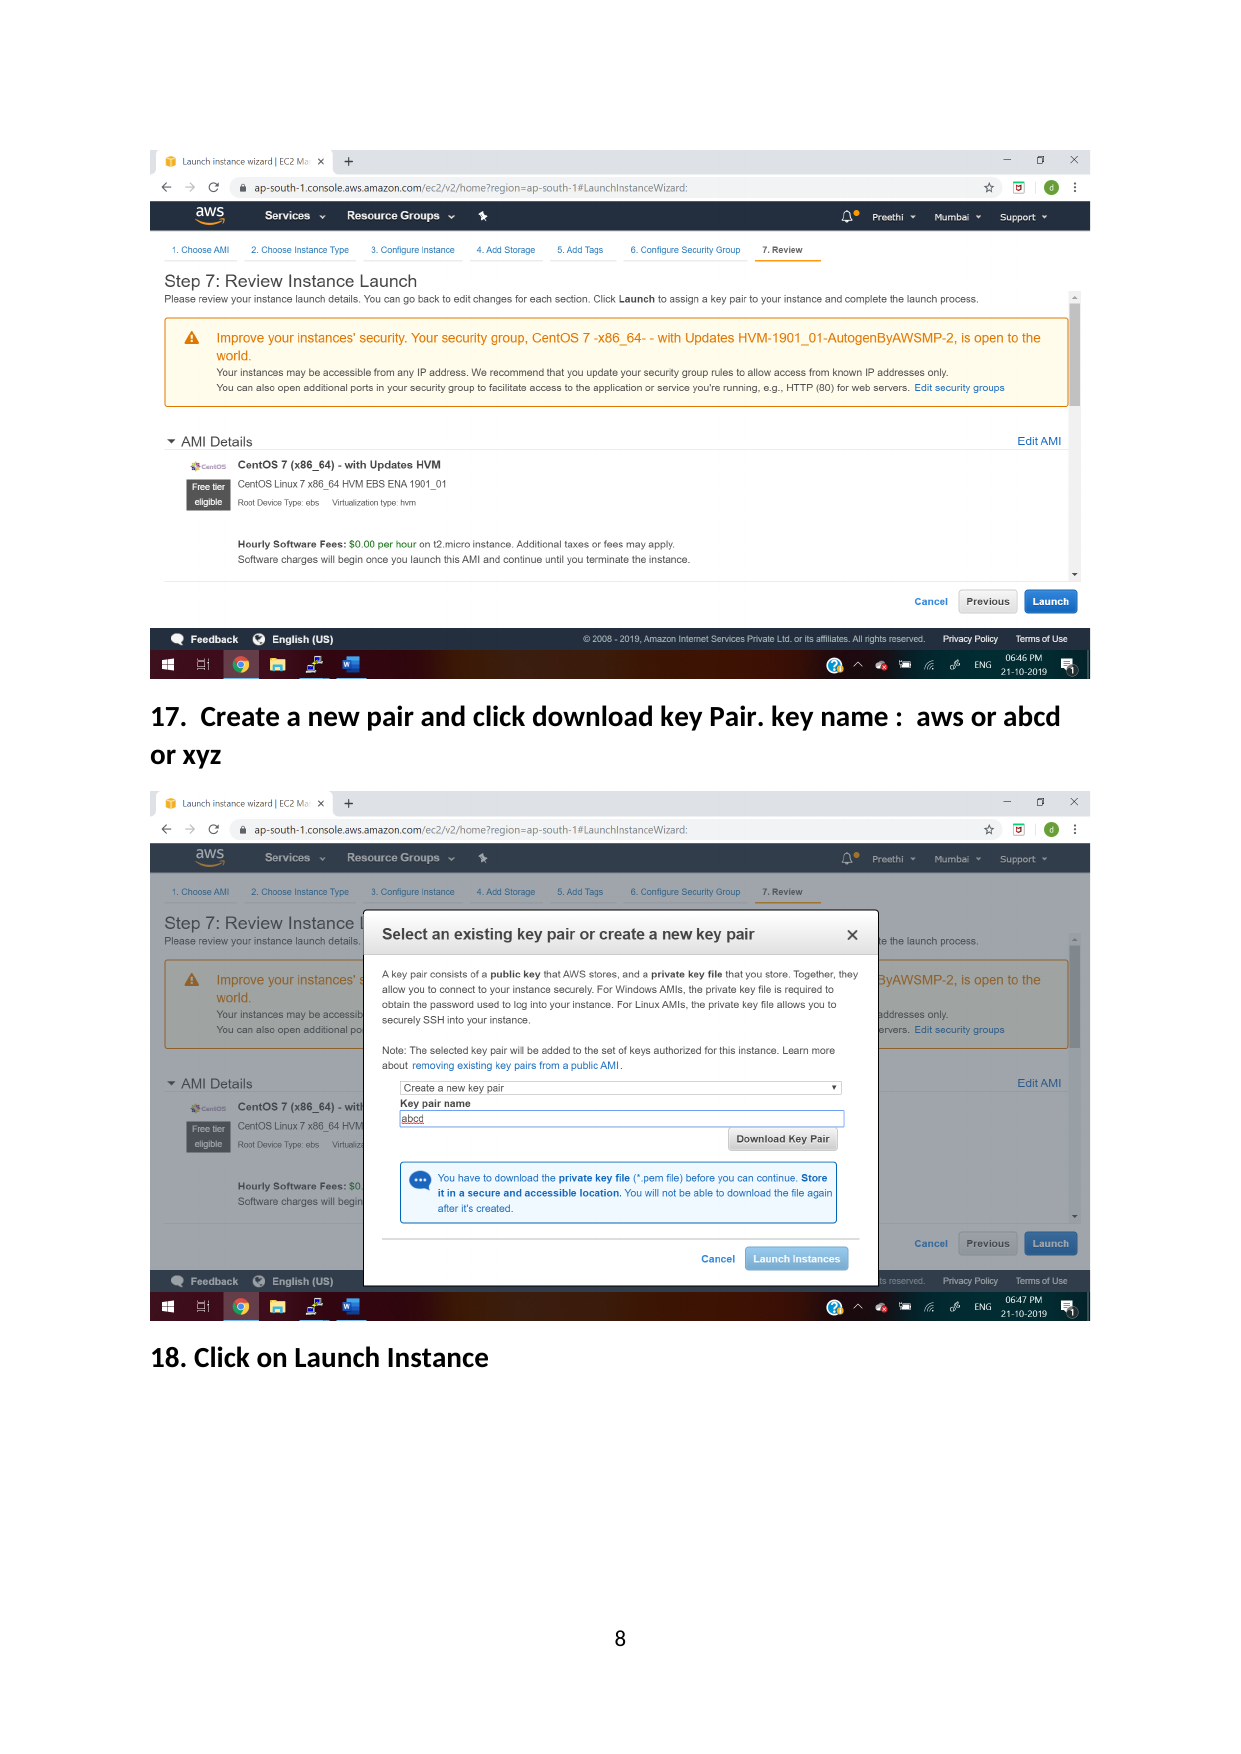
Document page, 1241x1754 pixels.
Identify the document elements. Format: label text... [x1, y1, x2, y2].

text 17. Create a new pair and click download key Pair. key name : aws or abcd or xyz [150, 698, 1090, 772]
text 18. Click on Launch Instance [150, 1339, 1090, 1374]
picture [150, 150, 1091, 679]
picture [150, 791, 1091, 1321]
